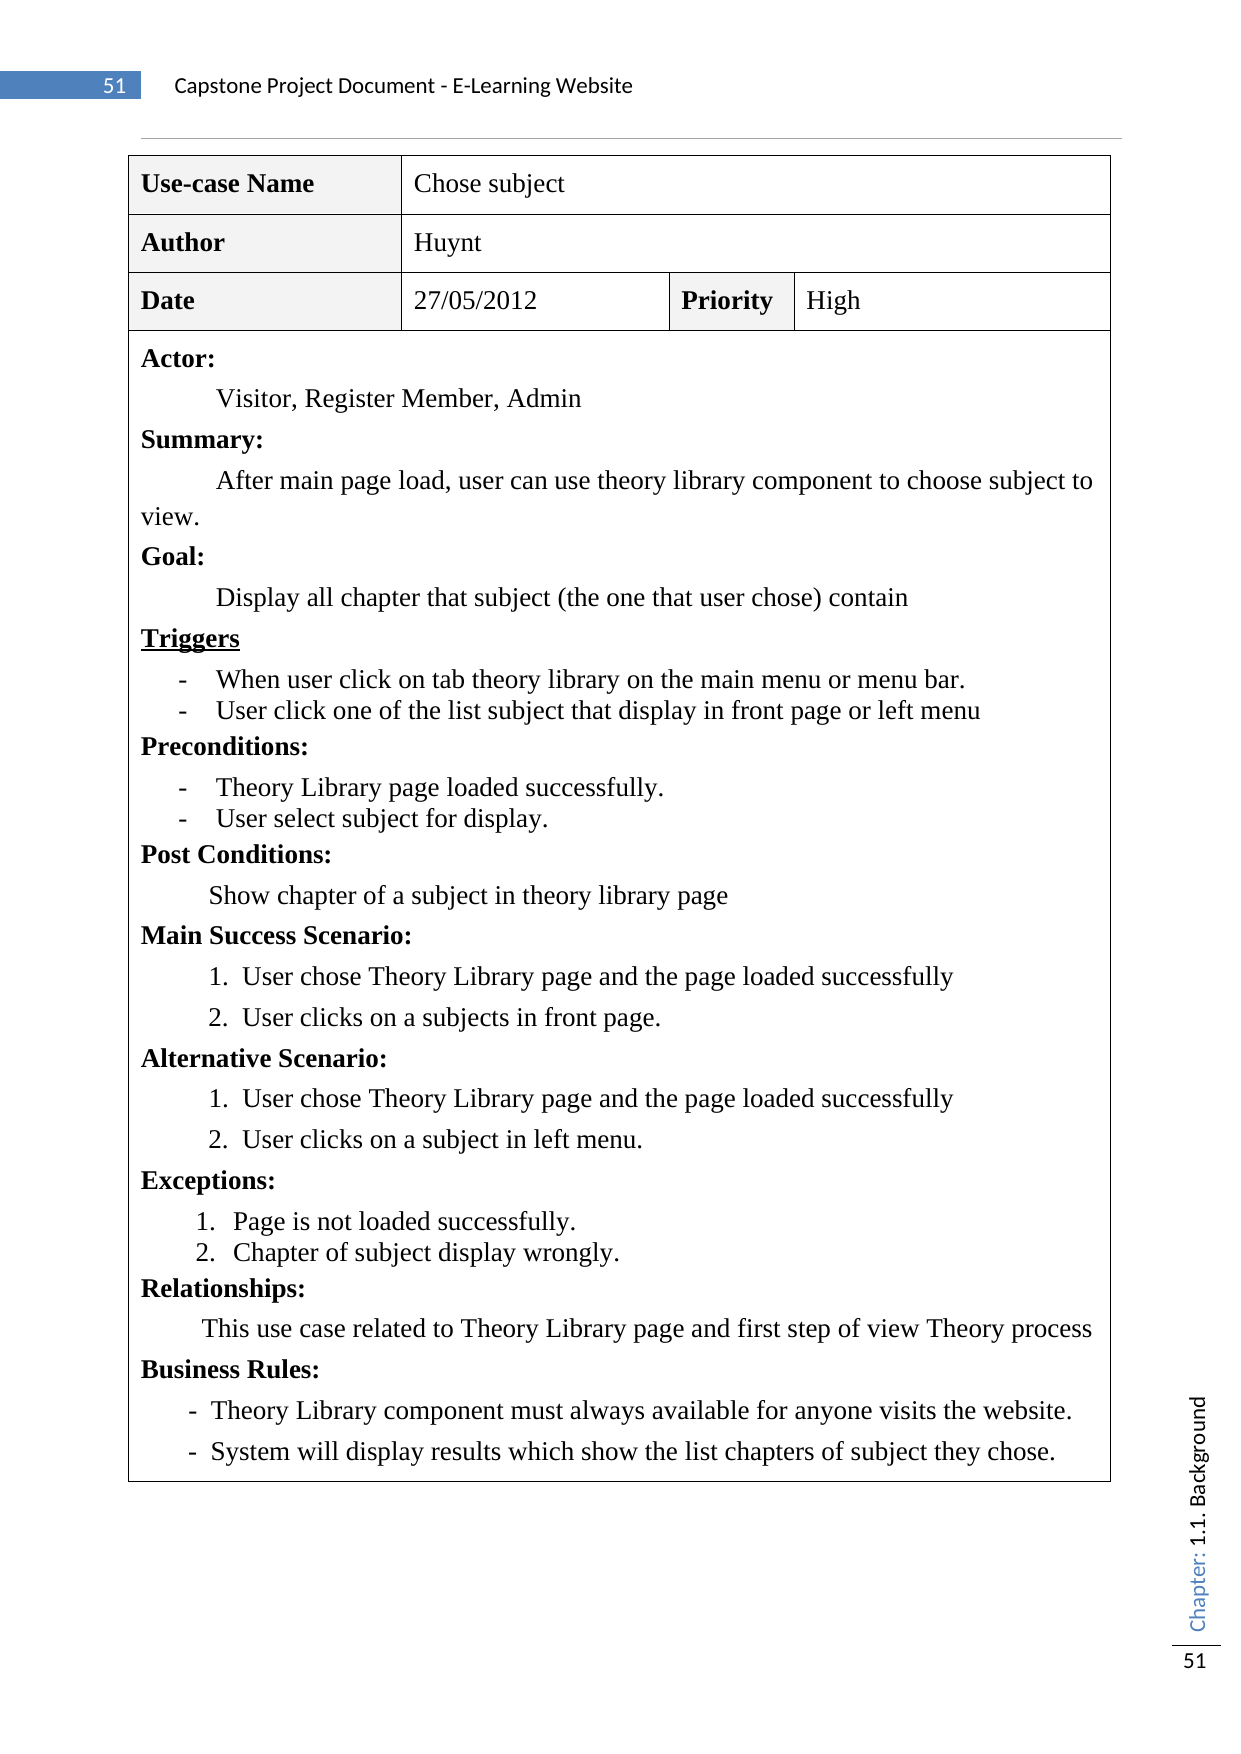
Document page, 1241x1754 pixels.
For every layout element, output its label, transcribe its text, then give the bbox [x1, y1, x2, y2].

table_cell Author [129, 215, 401, 272]
table_cell Huynt [402, 215, 1110, 272]
table_cell Date [129, 273, 401, 330]
table_cell Chose subject [402, 156, 1110, 213]
table_cell 27/05/2012 [402, 273, 669, 330]
table_cell High [795, 273, 1110, 330]
table_cell Actor: Visitor, Register Member, Admin Summary: After main page load, user can use theory library component to choose subject to view. Goal: Display all chapter that subject (the one that user chose) contain Triggers When user click on tab theory library on the main menu or menu bar. User click one of the list subject that display in front page or left menu Preconditions: Theory Library page loaded successfully. User select subject for display. Post Conditions: Show chapter of a subject in theory library page Main Success Scenario: 1. User chose Theory Library page and the page loaded successfully 2. User clicks on a subjects in front page. Alternative Scenario: 1. User chose Theory Library page and the page loaded successfully 2. User clicks on a subject in left menu. Exceptions: Page is not loaded successfully. Chapter of subject display wrongly. Relationships: This use case related to Theory Library page and first step of view Theory process Business Rules: - Theory Library component must always available for anyone visits the website. - System will display results which show the list chapters of subject they chose. [129, 331, 1110, 1481]
table_cell Use-case Name [129, 156, 401, 213]
table_cell Priority [670, 273, 794, 330]
